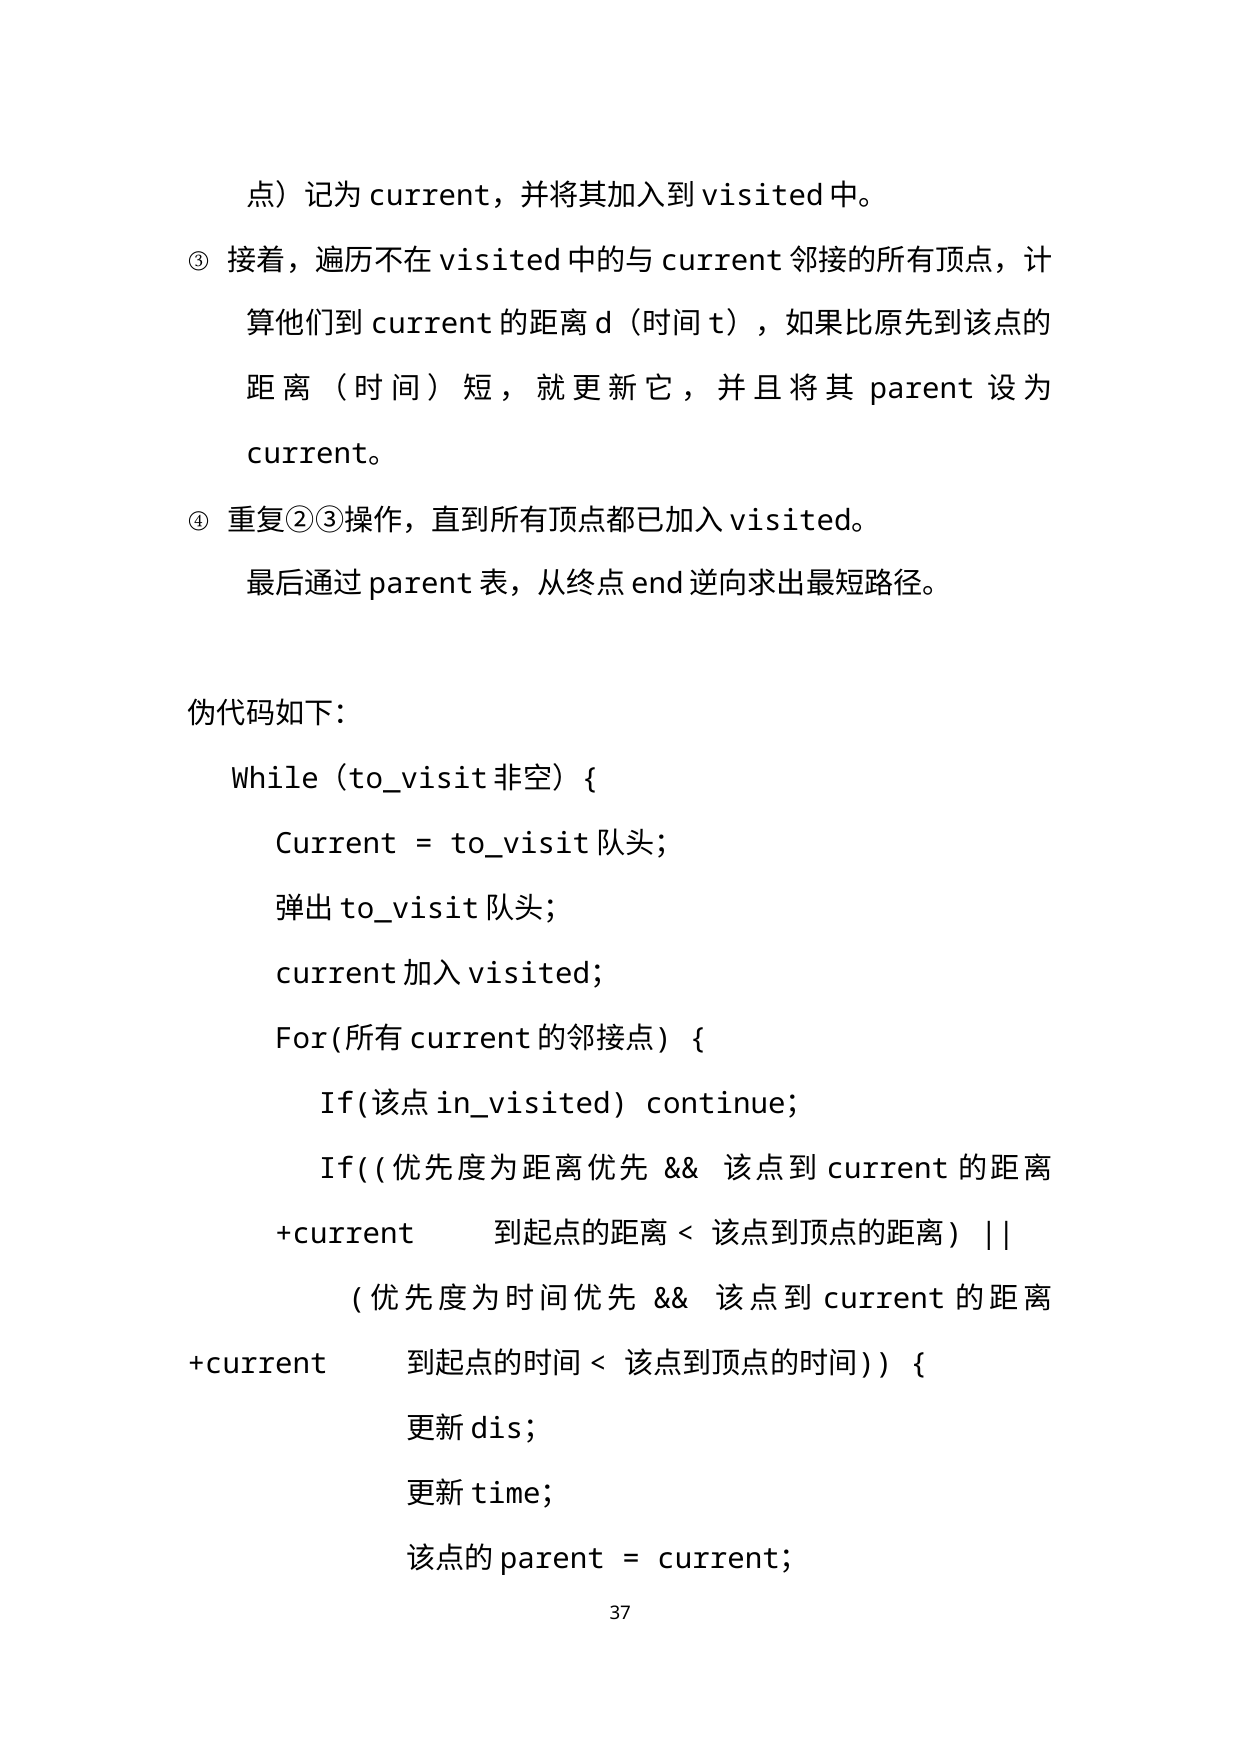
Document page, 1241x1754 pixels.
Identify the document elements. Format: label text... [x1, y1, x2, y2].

text ④ 重复②③操作，直到所有顶点都已加入visited。 [187, 485, 1053, 550]
text ③ 接着，遍历不在visited中的与current邻接的所有顶点，计算他们到current的距离d（时间t），如果比原先到该点的距离（时间）短，就更新它，并且将其parent设为current。 [187, 225, 1053, 485]
text 该点的parent = current； [362, 1525, 1053, 1590]
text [187, 160, 1053, 225]
text If((优先度为距离优先 && 该点到current的距离+current 到起点的距离 < 该点到顶点的距离) || [275, 1135, 1053, 1265]
text 伪代码如下： [187, 680, 1053, 745]
text (优先度为时间优先 && 该点到current的距离+current 到起点的时间 < 该点到顶点的时间)) { [187, 1265, 1053, 1395]
text Current = to_visit队头； [231, 810, 1053, 875]
text While（to_visit非空）{ [187, 745, 1053, 810]
text For(所有current的邻接点) { [231, 1005, 1053, 1070]
text 最后通过parent表，从终点end逆向求出最短路径。 [187, 550, 1053, 615]
text current加入visited； [231, 940, 1053, 1005]
text 更新time； [362, 1460, 1053, 1525]
text If(该点in_visited) continue； [275, 1070, 1053, 1135]
text 弹出to_visit队头； [231, 875, 1053, 940]
text 更新dis； [362, 1395, 1053, 1460]
